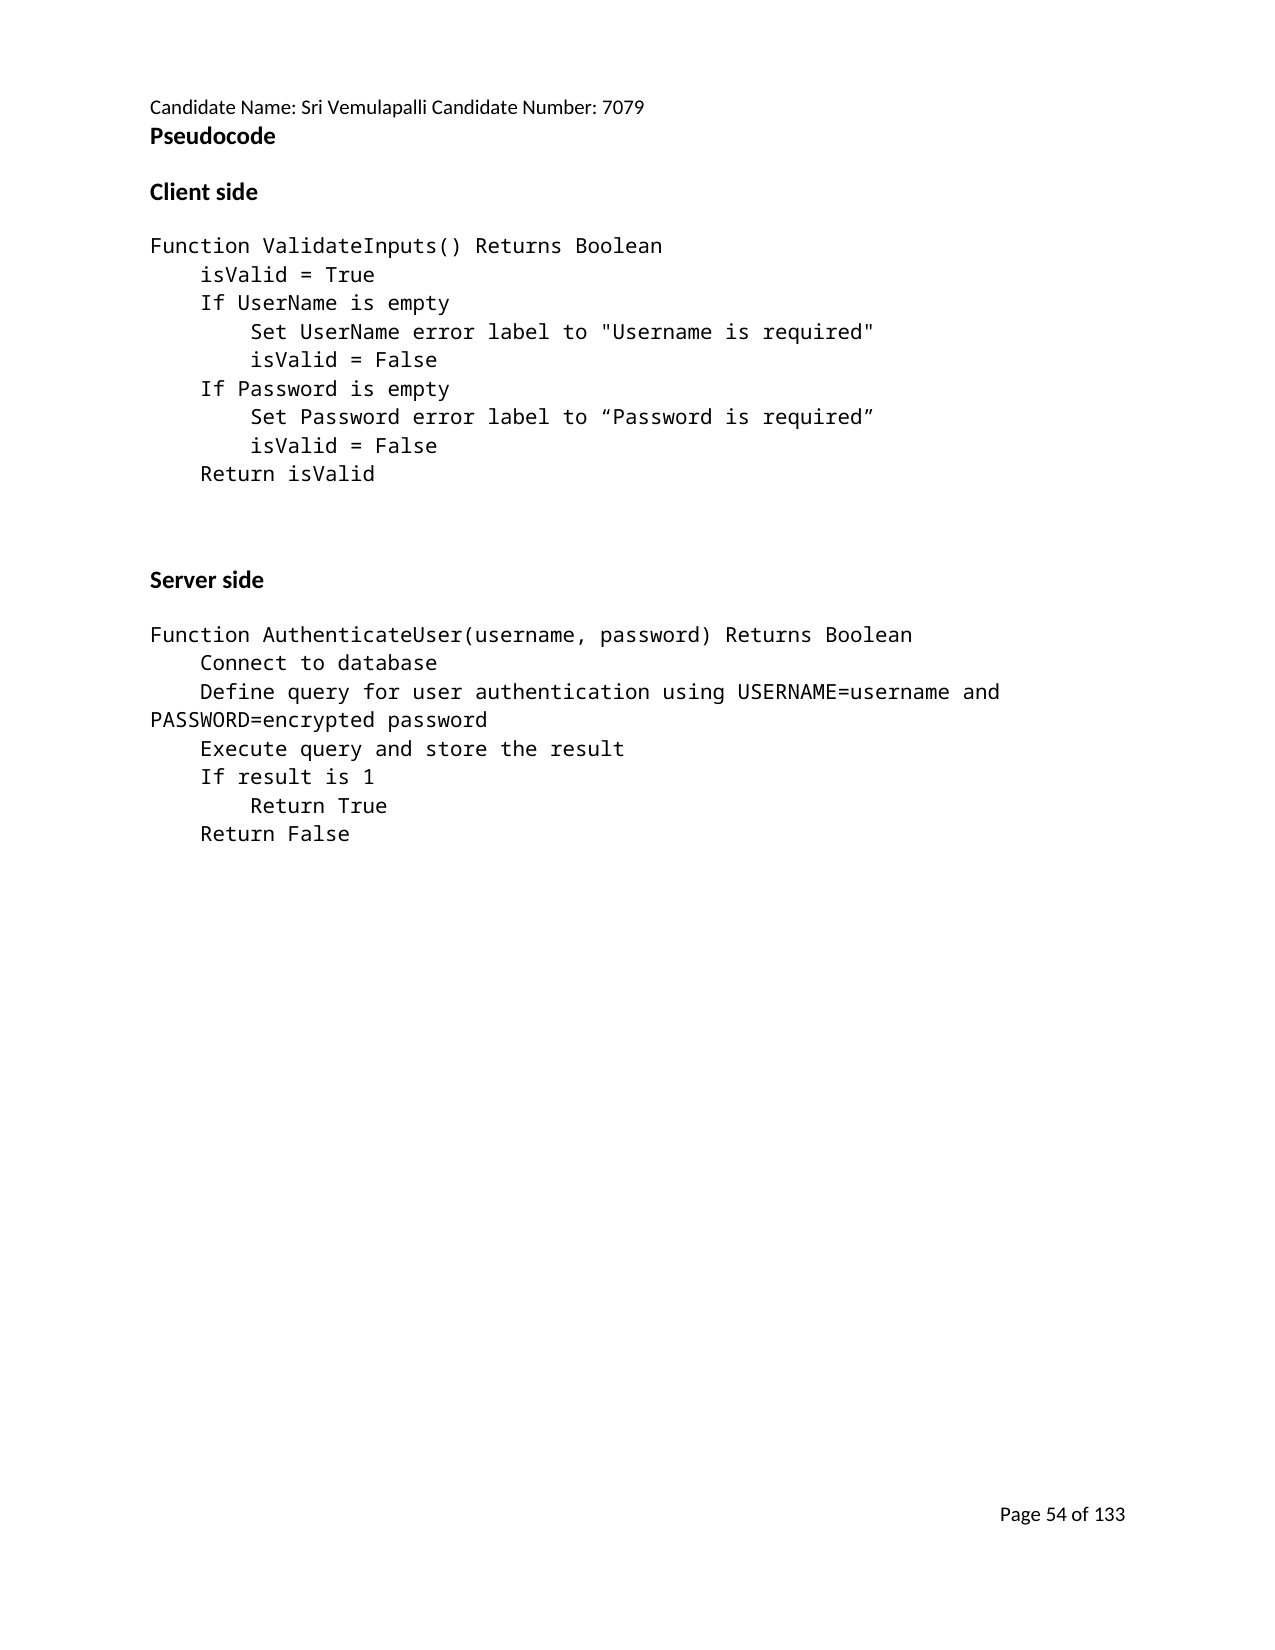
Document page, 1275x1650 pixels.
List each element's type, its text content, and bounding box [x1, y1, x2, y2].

text Server side [150, 564, 1125, 595]
text Function ValidateInputs() Returns Boolean [150, 232, 1125, 260]
text Return True [150, 791, 1125, 819]
text Client side [150, 176, 1125, 206]
text If UserName is empty [150, 288, 1125, 317]
text Function AuthenticateUser(username, password) Returns Boolean [150, 620, 1125, 648]
text isValid = False [150, 345, 1125, 374]
text If Password is empty [150, 374, 1125, 402]
text isValid = False [150, 431, 1125, 459]
text Return False [150, 819, 1125, 848]
text Execute query and store the result [150, 734, 1125, 762]
text isValid = True [150, 260, 1125, 288]
text Define query for user authentication using USERNAME=username and PASSWORD=encrypted password [150, 677, 1125, 734]
text Set Password error label to “Password is required” [150, 402, 1125, 431]
text Return isValid [150, 459, 1125, 488]
text Pseudocode [150, 120, 1125, 151]
text Set UserName error label to "Username is required" [150, 317, 1125, 345]
text If result is 1 [150, 762, 1125, 791]
text Connect to database [150, 648, 1125, 677]
